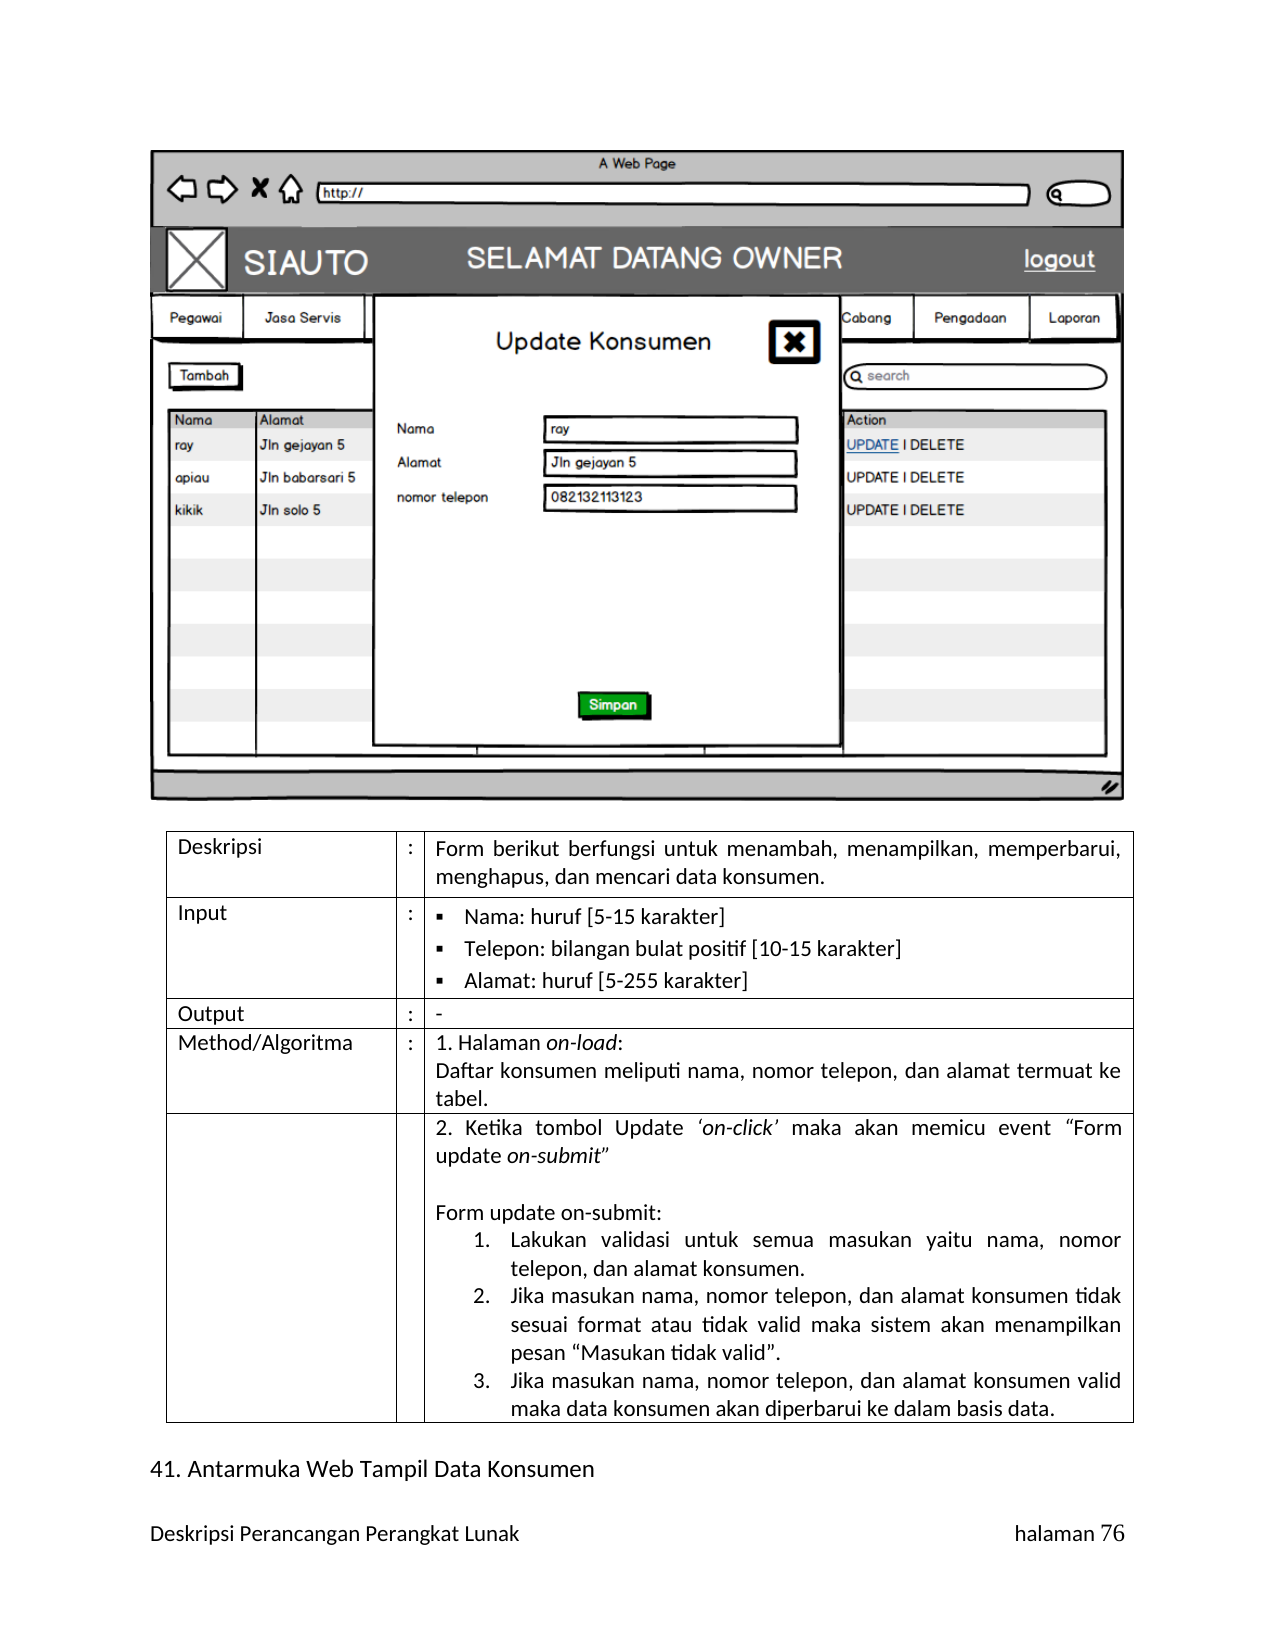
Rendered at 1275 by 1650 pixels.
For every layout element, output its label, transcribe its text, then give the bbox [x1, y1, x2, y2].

table_cell 1. Halaman on-load: Daftar konsumen meliputi nama, nomor telepon, dan alamat termuat ke tabel. [425, 1029, 1133, 1112]
table_header Form berikut berfungsi untuk menambah, menampilkan, memperbarui, menghapus, dan mencari data konsumen. [425, 832, 1133, 897]
list Antarmuka Web Tampil Data Konsumen [150, 1453, 1125, 1484]
table_header Deskripsi [167, 832, 396, 897]
table_cell [397, 1114, 424, 1422]
table_cell Input [167, 898, 396, 998]
table_header : [397, 832, 424, 897]
table_cell Output [167, 999, 396, 1027]
table_cell [167, 1114, 396, 1422]
table_cell 2. Ketika tombol Update ‘on-click’ maka akan memicu event “Form update on-submit” Form update on-submit: Lakukan validasi untuk semua masukan yaitu nama, nomor telepon, dan alamat konsumen. Jika masukan nama, nomor telepon, dan alamat konsumen tidak sesuai format atau tidak valid maka sistem akan menampilkan pesan “Masukan tidak valid”. Jika masukan nama, nomor telepon, dan alamat konsumen valid maka data konsumen akan diperbarui ke dalam basis data. [425, 1114, 1133, 1422]
table_cell : [397, 1029, 424, 1112]
table_cell Method/Algoritma [167, 1029, 396, 1112]
picture [150, 150, 1124, 801]
table_cell : [397, 999, 424, 1027]
table_cell : [397, 898, 424, 998]
table_cell - [425, 999, 1133, 1027]
table_cell ▪ Nama: huruf [5-15 karakter] ▪ Telepon: bilangan bulat positif [10-15 karakter] ▪ Alamat: huruf [5-255 karakter] [425, 898, 1133, 998]
